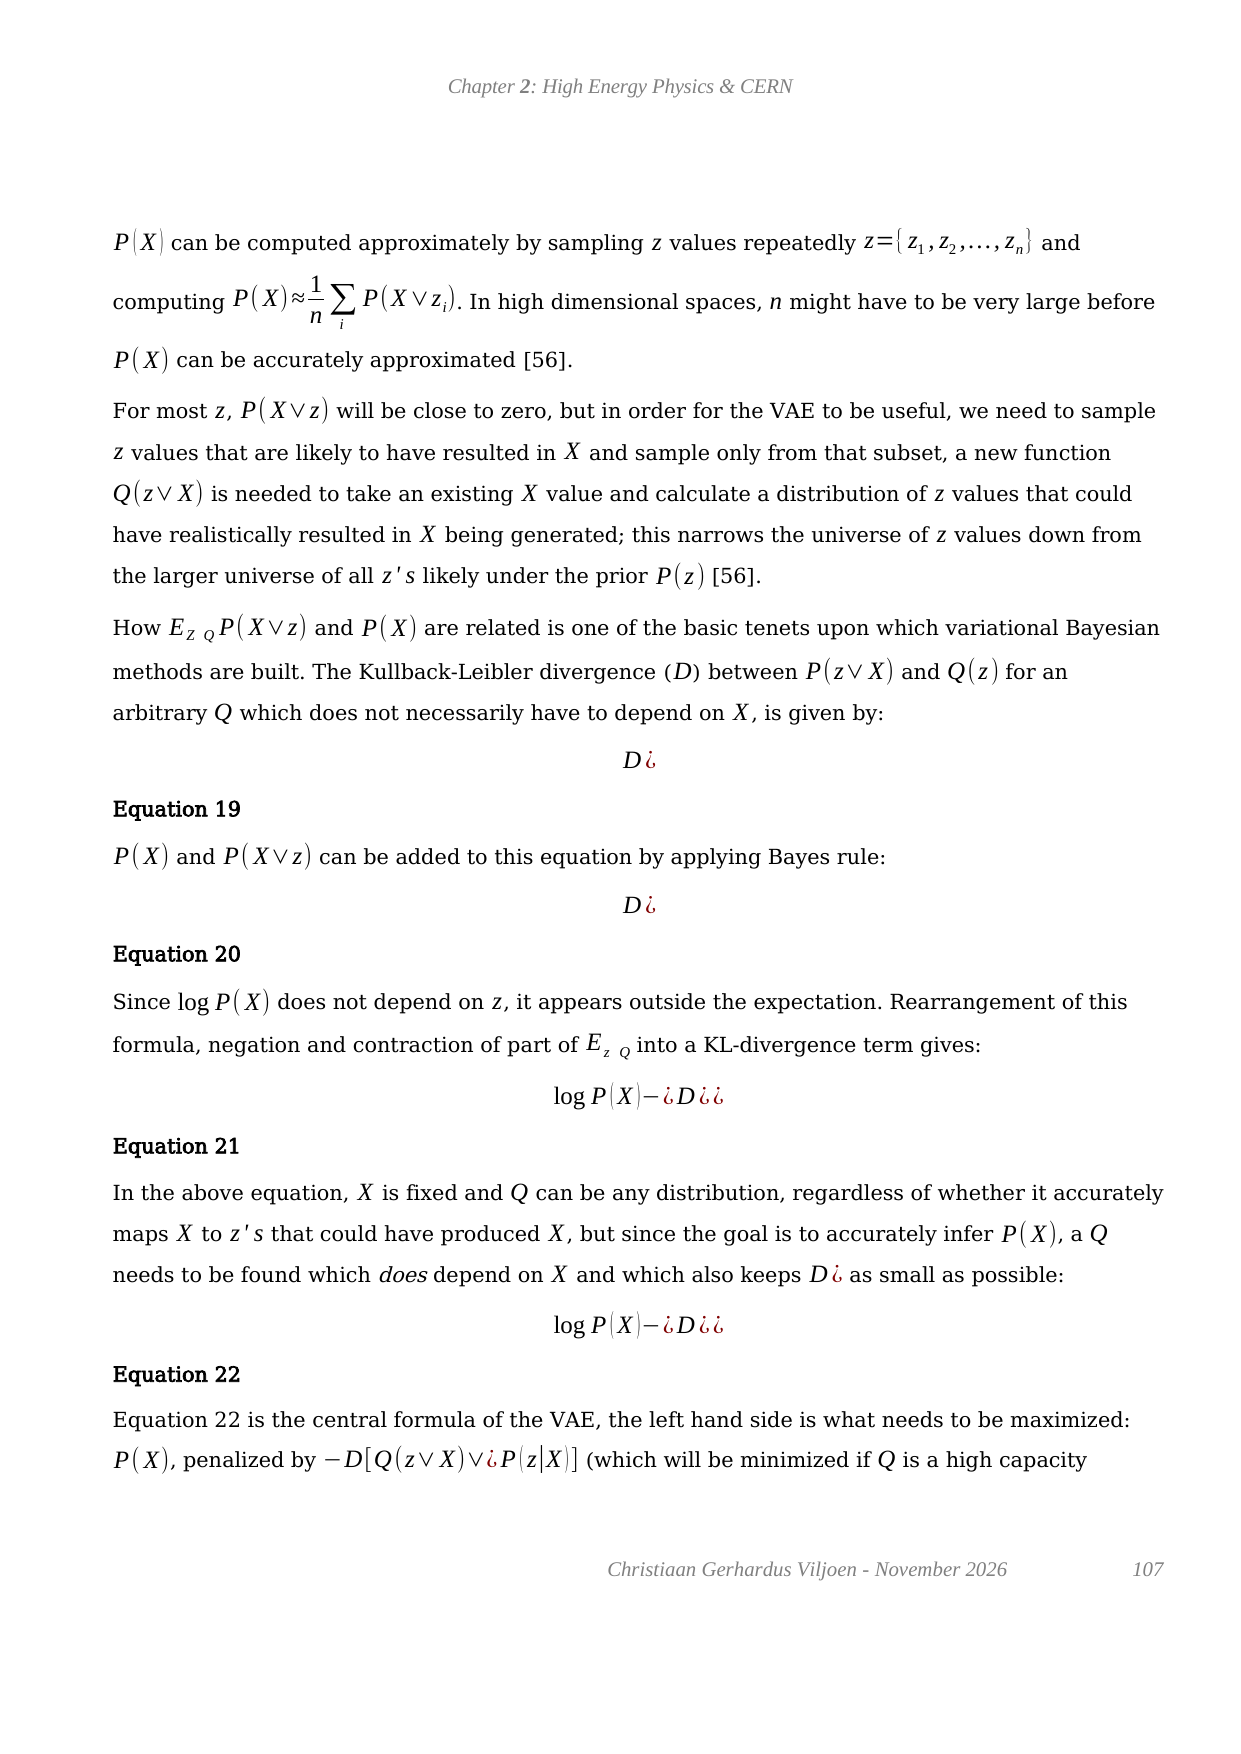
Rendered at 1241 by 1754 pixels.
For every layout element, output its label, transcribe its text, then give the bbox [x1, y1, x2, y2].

text How and are related is one of the basic tenets upon which variational Bayesian methods are built. The Kullback-Leibler divergence () between and for an arbitrary which does not necessarily have to depend on , is given by: [112, 612, 1165, 726]
text Since does not depend on , it appears outside the expectation. Rearrangement of this formula, negation and contraction of part of into a KL-divergence term gives: [112, 986, 1165, 1060]
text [112, 1407, 1165, 1475]
text In the above equation, is fixed and can be any distribution, regardless of whether it accurately maps to that could have produced , but since the goal is to accurately infer , a needs to be found which does depend on and which also keeps as small as possible: [112, 1178, 1165, 1289]
text For most , will be close to zero, but in order for the VAE to be useful, we need to sample values that are likely to have resulted in and sample only from that subset, a new function is needed to take an existing value and calculate a distribution of values that could have realistically resulted in being generated; this narrows the universe of values down from the larger universe of all likely under the prior . [112, 396, 1165, 591]
text can be computed approximately by sampling values repeatedly and computing . In high dimensional spaces, might have to be very large before can be accurately approximated . [112, 227, 1165, 375]
text and can be added to this equation by applying Bayes rule: [112, 841, 1165, 871]
